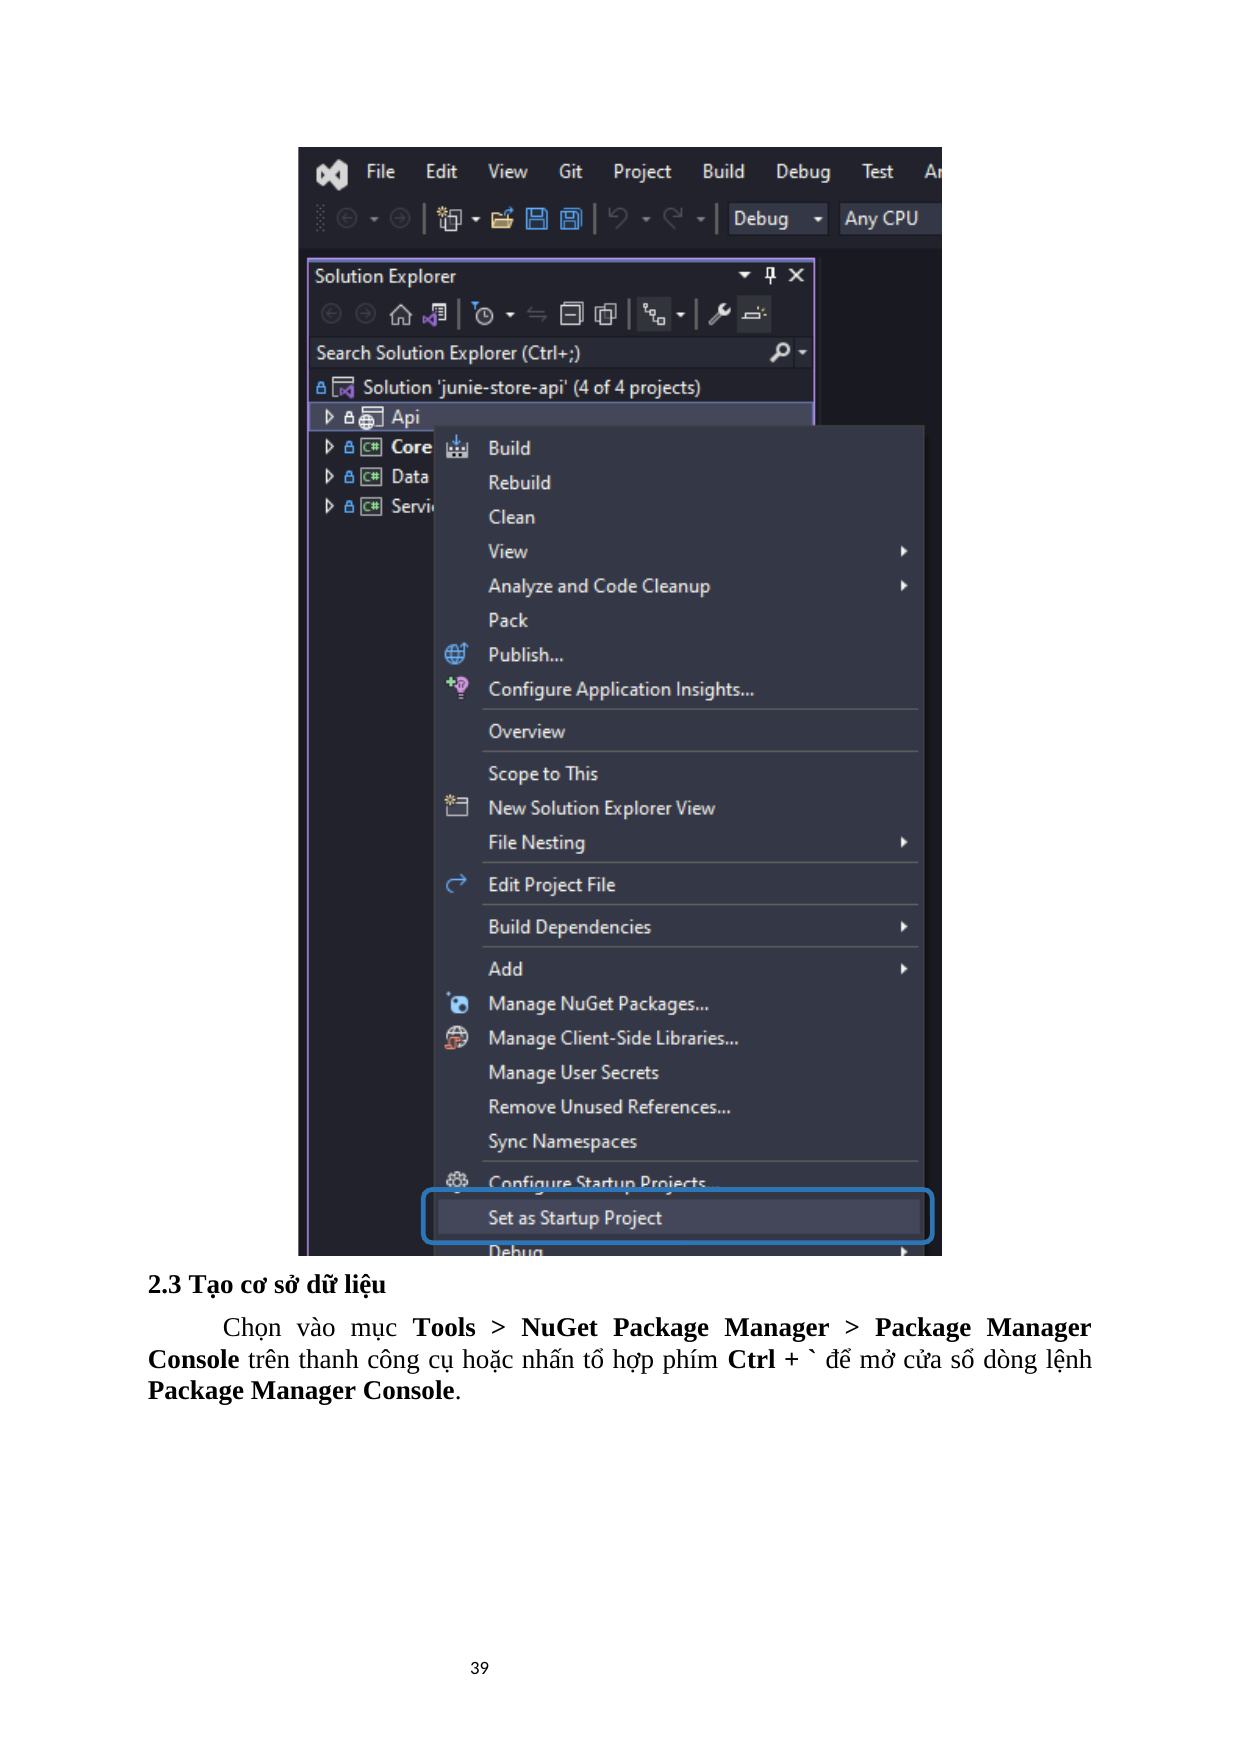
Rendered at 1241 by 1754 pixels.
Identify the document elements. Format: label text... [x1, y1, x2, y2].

picture [298, 147, 942, 1256]
list Tạo cơ sở dữ liệu [148, 1268, 1093, 1299]
list Chọn vào mục Tools > NuGet Package Manager > Package Manager Console trên thanh công cụ hoặc nhấn tổ hợp phím Ctrl + ` để mở cửa sổ dòng lệnh Package Manager Console. [148, 1312, 1093, 1405]
